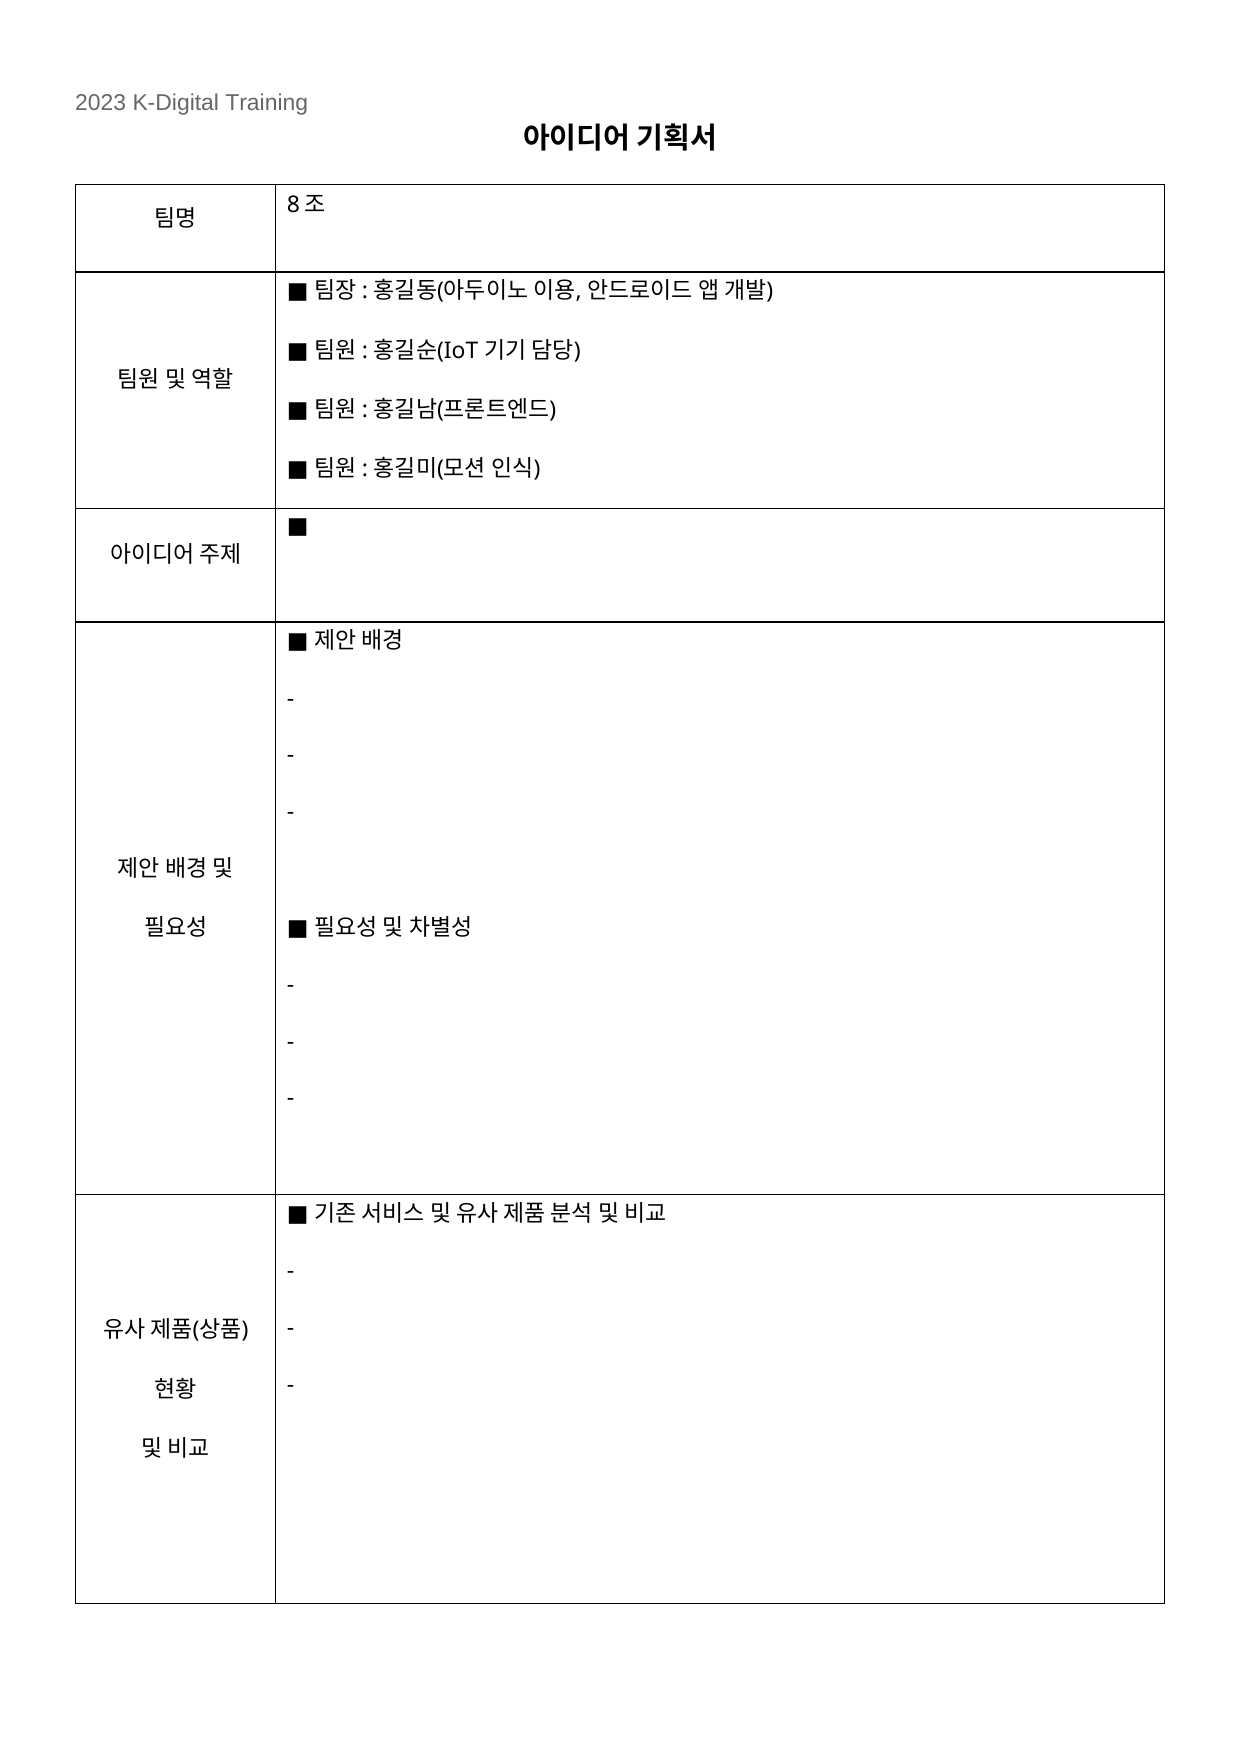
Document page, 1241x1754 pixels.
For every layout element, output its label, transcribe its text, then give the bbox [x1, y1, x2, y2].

table_cell ■ 기존 서비스 및 유사 제품 분석 및 비교 - - - [276, 1195, 1164, 1603]
table_header 8조 [276, 185, 1164, 271]
table_cell ■ 제안 배경 - - - ■ 필요성 및 차별성 - - - [276, 623, 1164, 1194]
table_cell 아이디어 주제 [76, 509, 275, 621]
text 아이디어 기획서 [75, 115, 1165, 157]
table_cell ■ 팀장 : 홍길동(아두이노 이용, 안드로이드 앱 개발) ■ 팀원 : 홍길순(IoT 기기 담당) ■ 팀원 : 홍길남(프론트엔드) ■ 팀원 : 홍길미(모션 인식) [276, 273, 1164, 508]
table_header 팀명 [76, 185, 275, 271]
table_cell 유사 제품(상품) 현황 및 비교 [76, 1195, 275, 1603]
table_cell 제안 배경 및 필요성 [76, 623, 275, 1194]
table_cell 팀원 및 역할 [76, 273, 275, 508]
table_cell ■ [276, 509, 1164, 621]
